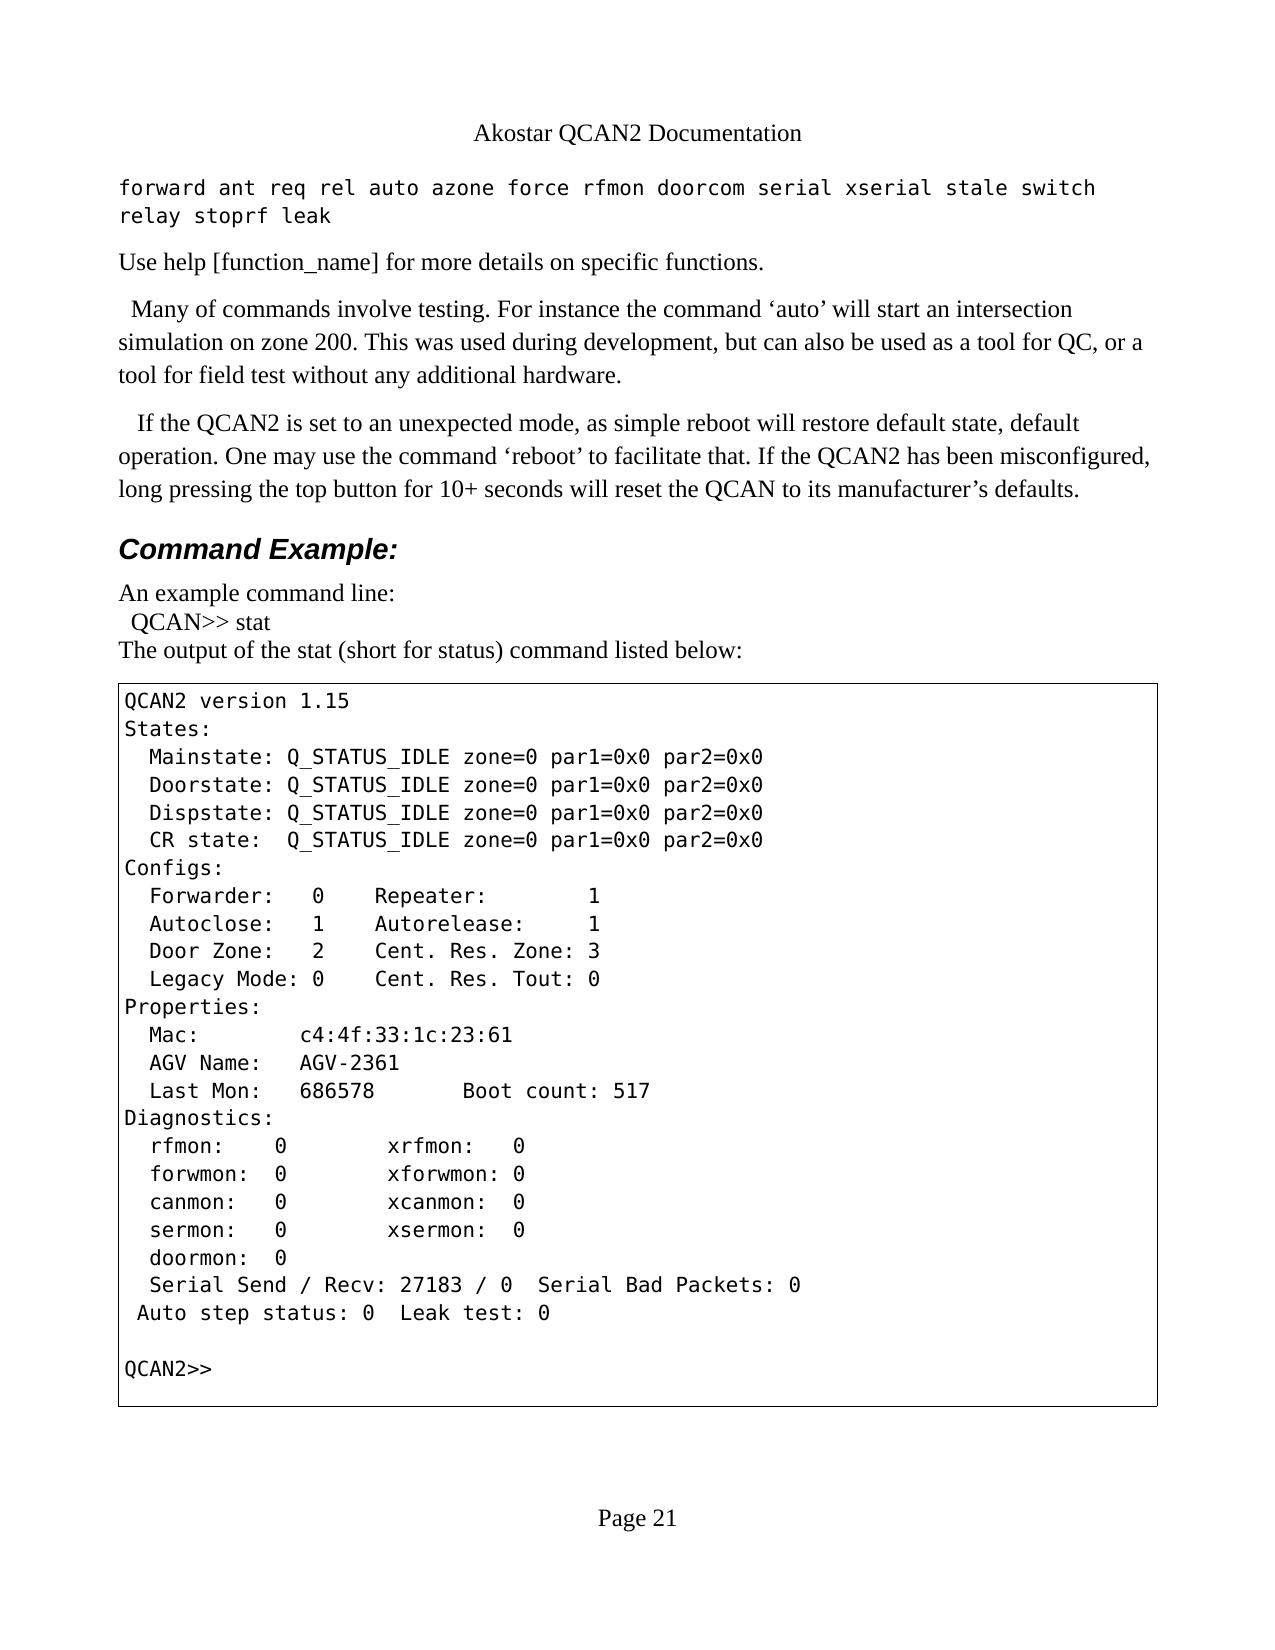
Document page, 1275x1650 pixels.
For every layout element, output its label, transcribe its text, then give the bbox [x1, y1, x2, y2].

subtitle Command Example: [118, 532, 1157, 565]
text The output of the stat (short for status) command listed below: [118, 635, 1157, 664]
table_header QCAN2 version 1.15 States: Mainstate: Q_STATUS_IDLE zone=0 par1=0x0 par2=0x0 Doorstate: Q_STATUS_IDLE zone=0 par1=0x0 par2=0x0 Dispstate: Q_STATUS_IDLE zone=0 par1=0x0 par2=0x0 CR state: Q_STATUS_IDLE zone=0 par1=0x0 par2=0x0 Configs: Forwarder: 0 Repeater: 1 Autoclose: 1 Autorelease: 1 Door Zone: 2 Cent. Res. Zone: 3 Legacy Mode: 0 Cent. Res. Tout: 0 Properties: Mac: c4:4f:33:1c:23:61 AGV Name: AGV-2361 Last Mon: 686578 Boot count: 517 Diagnostics: rfmon: 0 xrfmon: 0 forwmon: 0 xforwmon: 0 canmon: 0 xcanmon: 0 sermon: 0 xsermon: 0 doormon: 0 Serial Send / Recv: 27183 / 0 Serial Bad Packets: 0 Auto step status: 0 Leak test: 0 QCAN2>> [119, 684, 1157, 1406]
text QCAN>> stat [118, 607, 1157, 635]
text Many of commands involve testing. For instance the command ‘auto’ will start an intersection simulation on zone 200. This was used during development, but can also be used as a tool for QC, or a tool for field test without any additional hardware. [118, 294, 1157, 389]
text Use help [function_name] for more details on specific functions. [118, 247, 1157, 275]
text An example command line: [118, 578, 1157, 607]
text If the QCAN2 is set to an unexpected mode, as simple reboot will restore default state, default operation. One may use the command ‘reboot’ to facilitate that. If the QCAN2 has been misconfigured, long pressing the top button for 10+ seconds will reset the QCAN to its manufacturer’s defaults. [118, 408, 1157, 503]
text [118, 176, 1157, 228]
